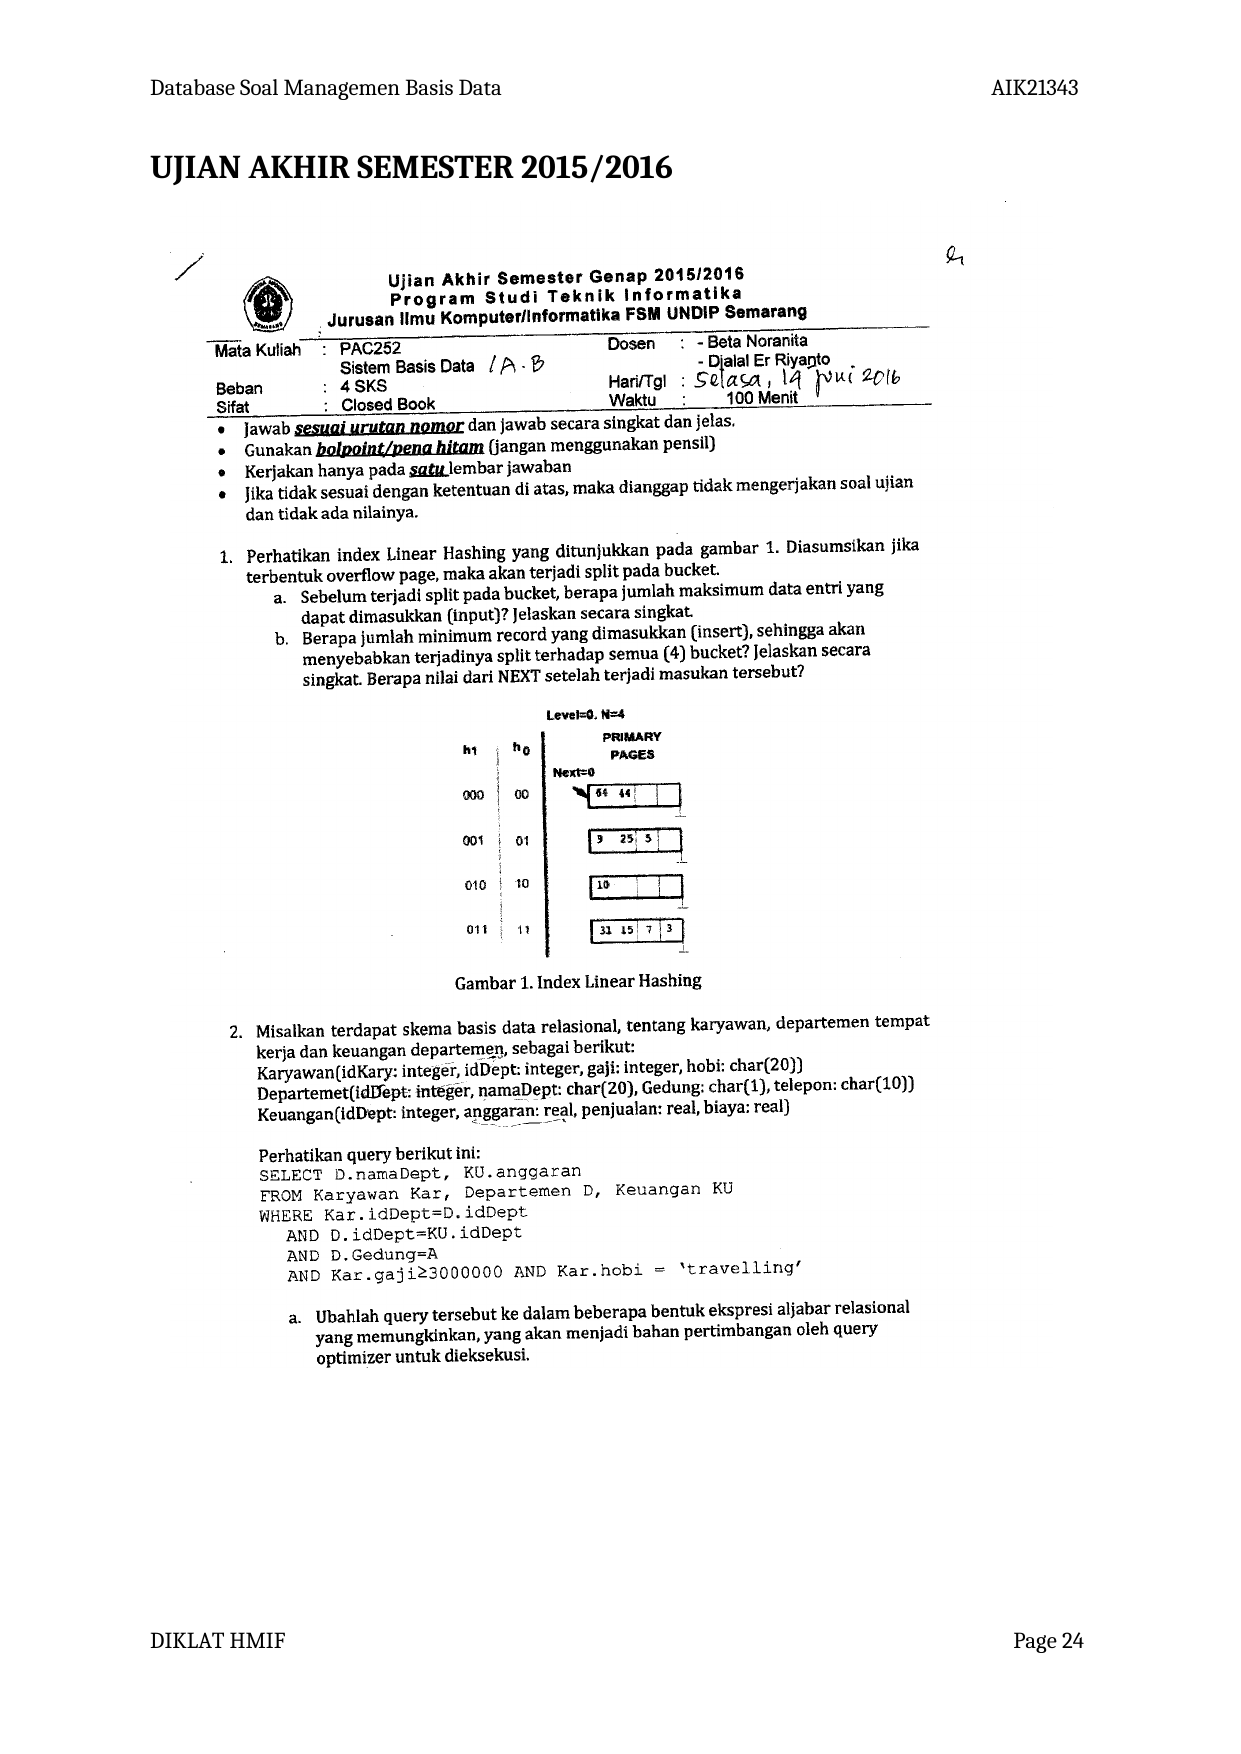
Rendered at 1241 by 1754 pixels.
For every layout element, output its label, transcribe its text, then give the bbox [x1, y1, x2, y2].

text UJIAN AKHIR SEMESTER 2015/2016 [150, 149, 1240, 187]
picture [170, 201, 1054, 1368]
